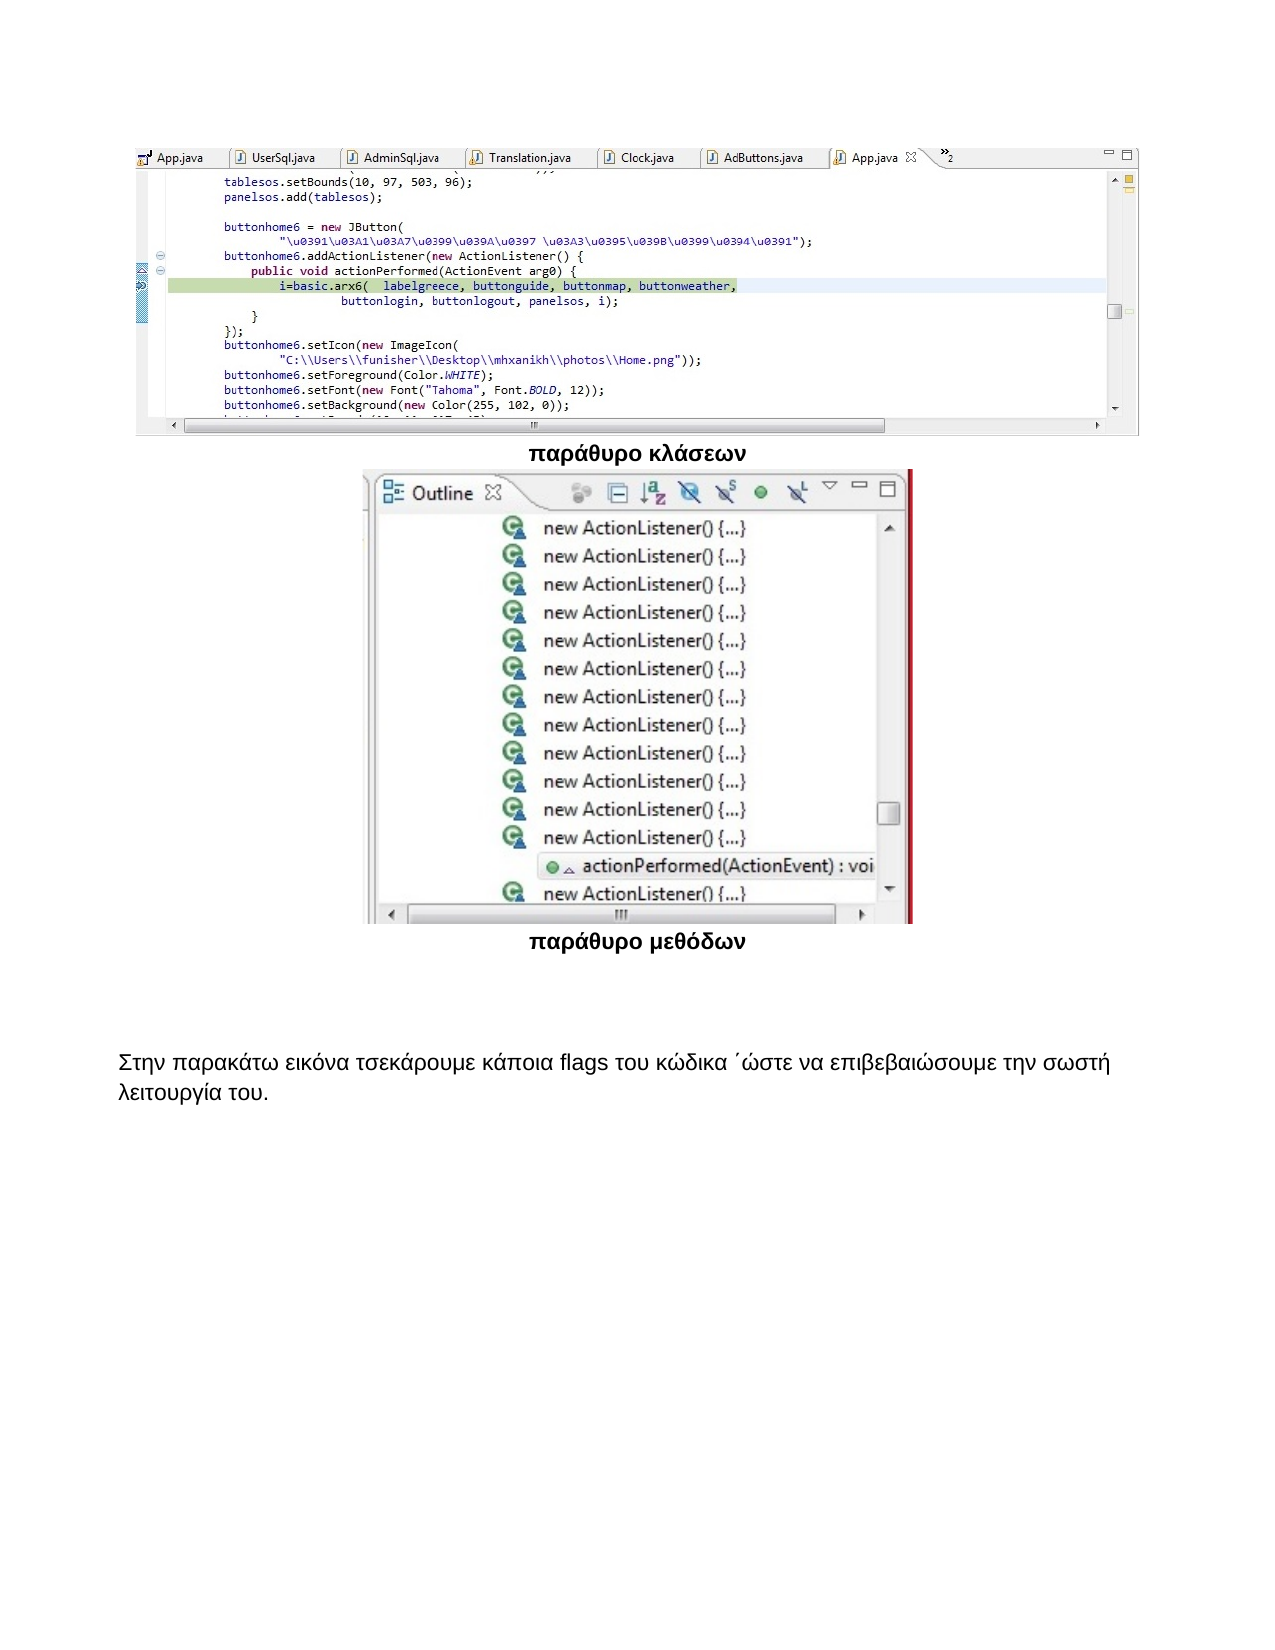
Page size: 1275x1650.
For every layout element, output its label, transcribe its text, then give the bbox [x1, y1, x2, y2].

text παράθυρο μεθόδων [118, 928, 1157, 954]
text Στην παρακάτω εικόνα τσεκάρουμε κάποια flags του κώδικα ΄ώστε να επιβεβαιώσουμε την σωστή λειτουργία του. [118, 1049, 1157, 1105]
picture [362, 469, 913, 924]
picture [135, 148, 1140, 436]
